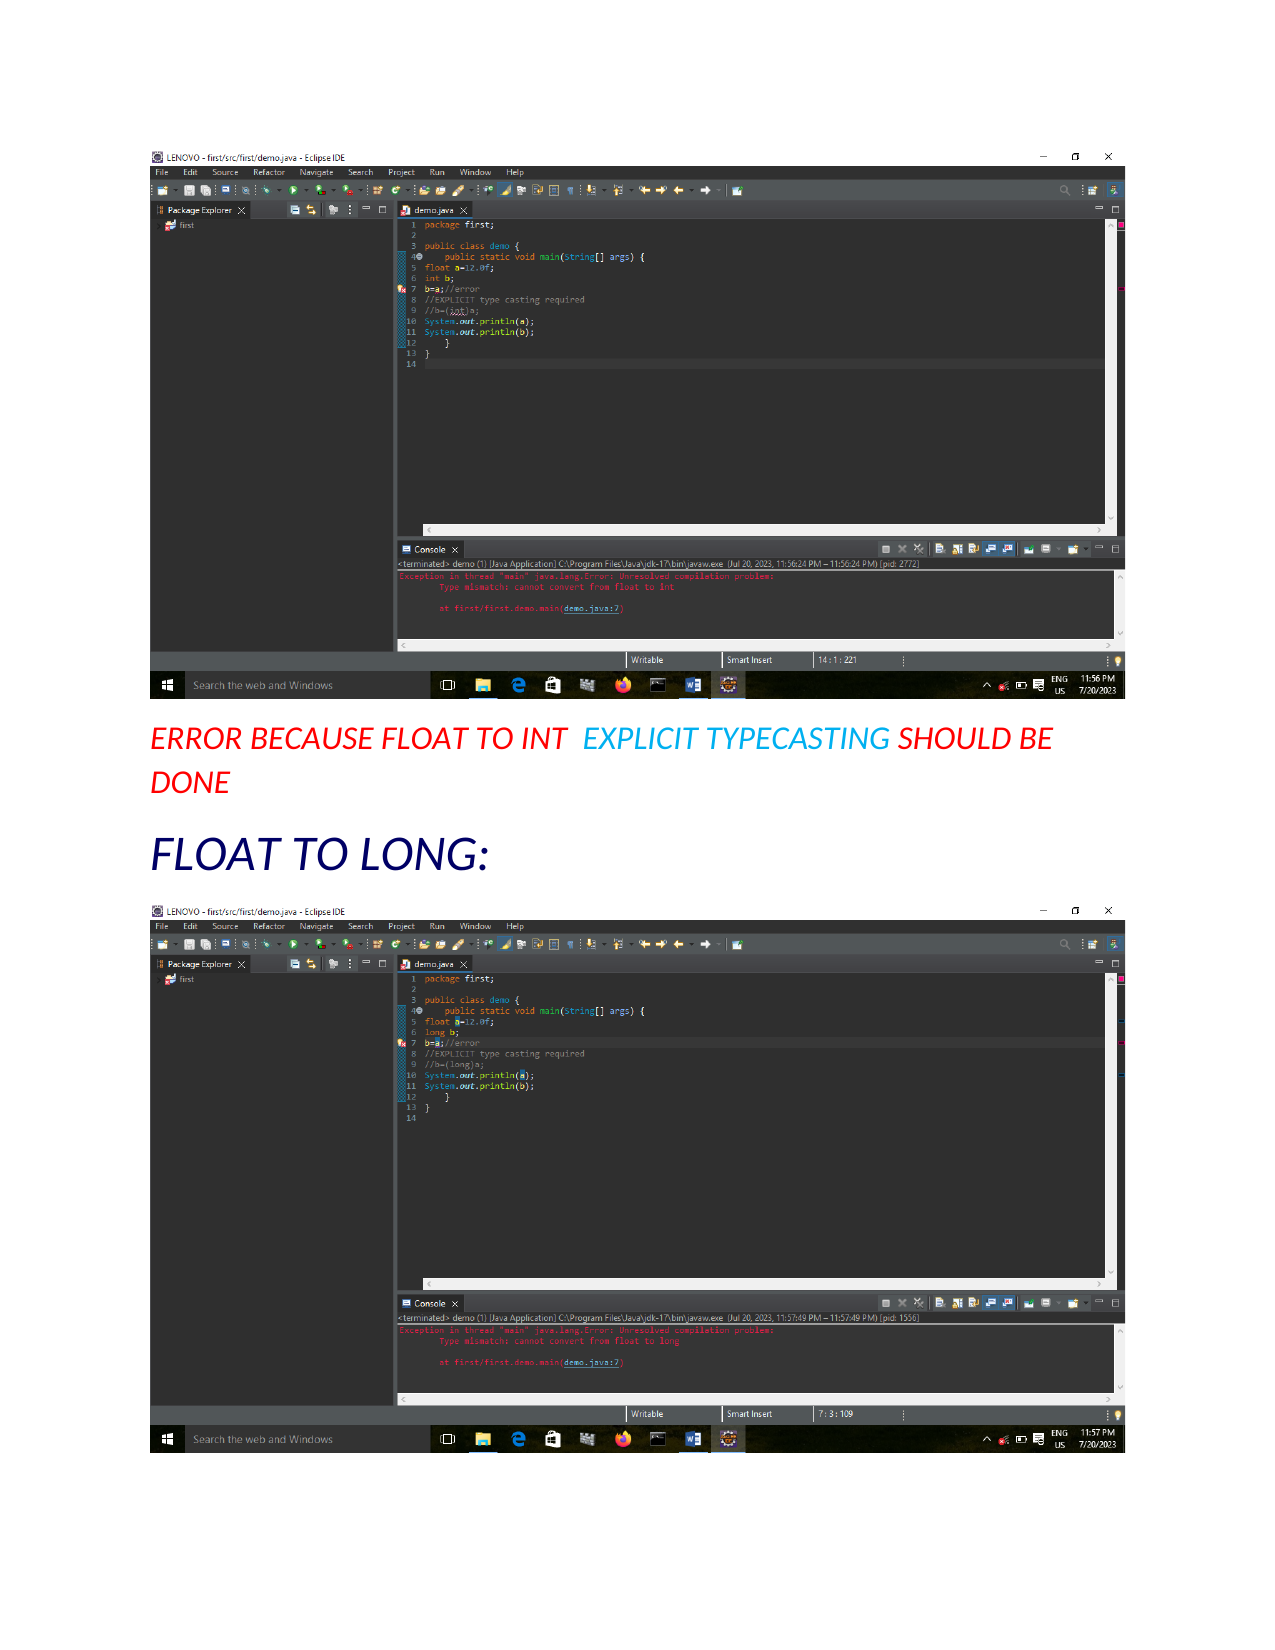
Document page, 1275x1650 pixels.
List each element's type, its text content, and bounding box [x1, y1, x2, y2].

text ERROR BECAUSE FLOAT TO INT EXPLICIT TYPECASTING SHOULD BE DONE [150, 717, 1125, 802]
picture [150, 904, 1125, 1453]
picture [150, 150, 1125, 699]
text FLOAT TO LONG: [150, 822, 1125, 883]
